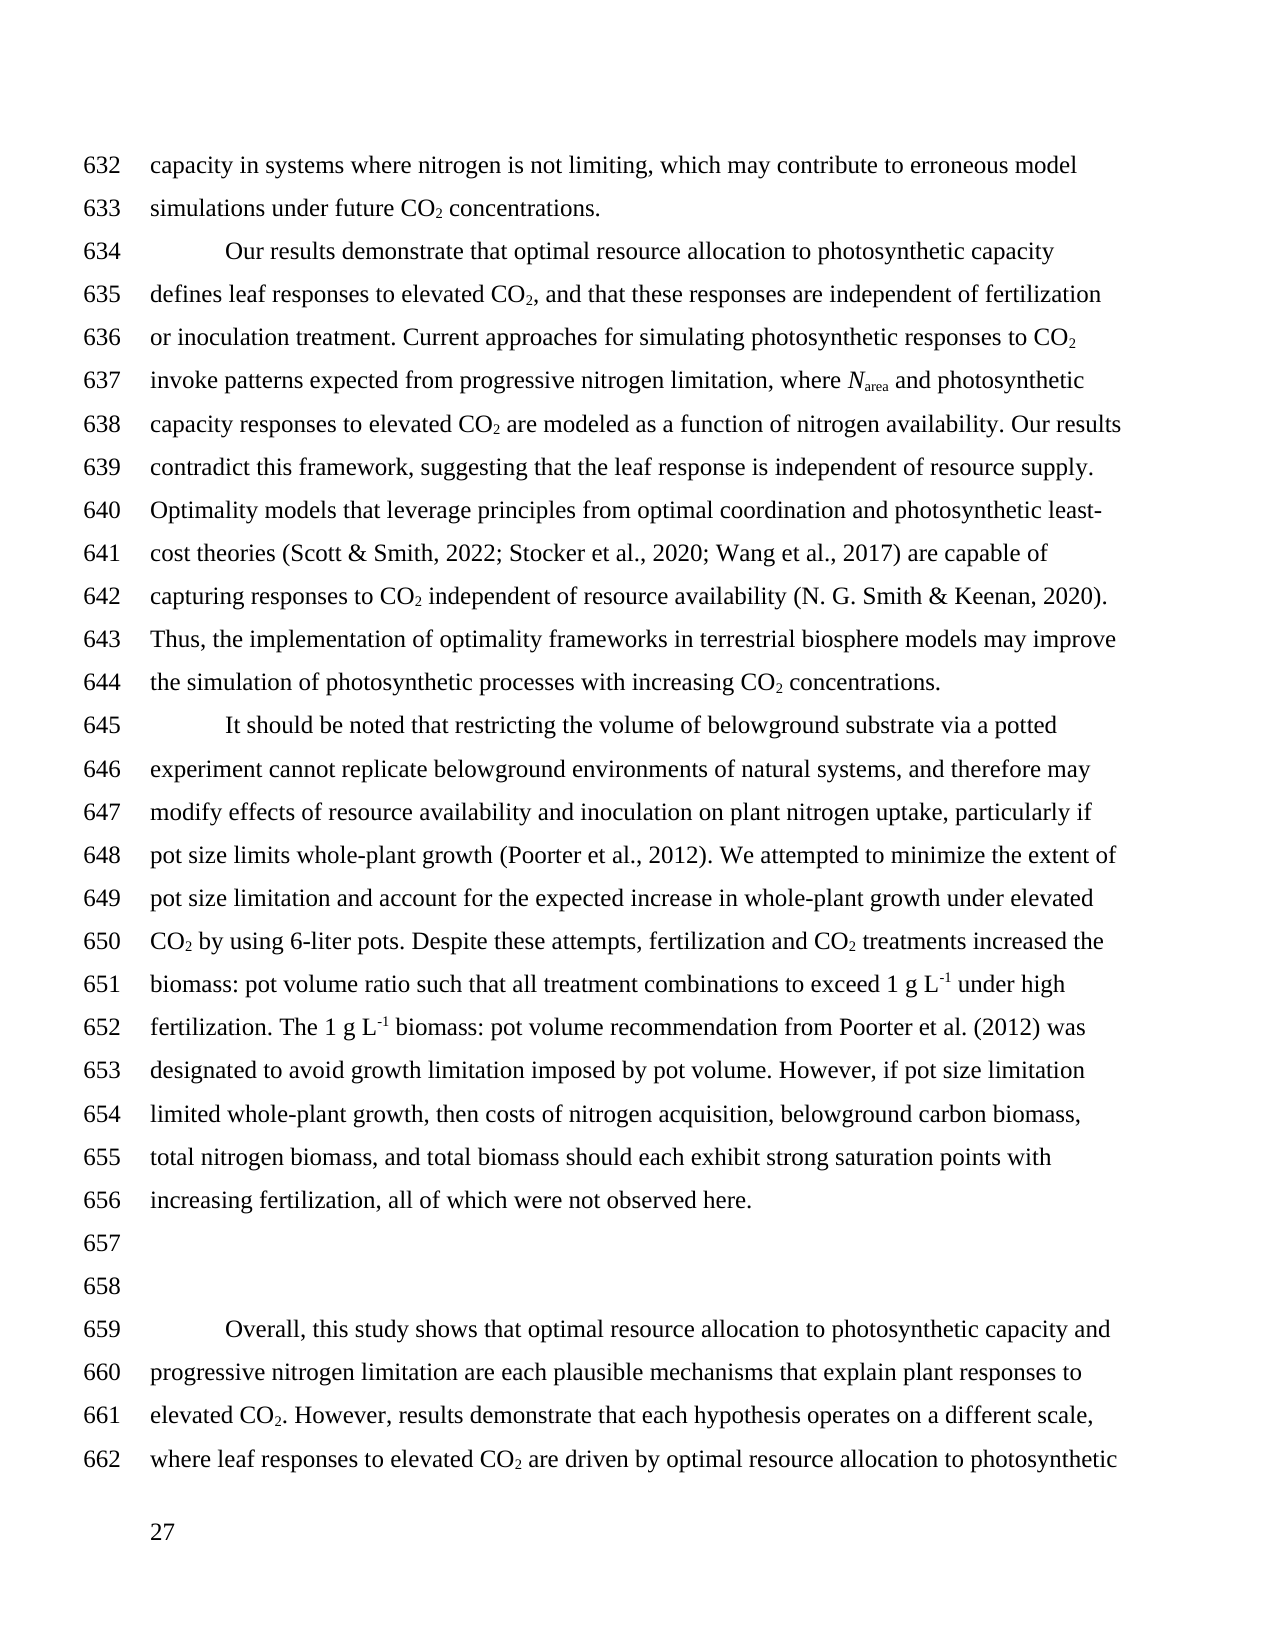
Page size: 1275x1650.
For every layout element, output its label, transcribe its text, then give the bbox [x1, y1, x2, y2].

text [150, 150, 1125, 222]
text Our results demonstrate that optimal resource allocation to photosynthetic capacity defines leaf responses to elevated CO2, and that these responses are independent of fertilization or inoculation treatment. Current approaches for simulating photosynthetic responses to CO2 invoke patterns expected from progressive nitrogen limitation, where Narea and photosynthetic capacity responses to elevated CO2 are modeled as a function of nitrogen availability. Our results contradict this framework, suggesting that the leaf response is independent of resource supply. Optimality models that leverage principles from optimal coordination and photosynthetic least-cost theories are capable of capturing responses to CO2 independent of resource availability . Thus, the implementation of optimality frameworks in terrestrial biosphere models may improve the simulation of photosynthetic processes with increasing CO2 concentrations. [150, 236, 1125, 696]
text It should be noted that restricting the volume of belowground substrate via a potted experiment cannot replicate belowground environments of natural systems, and therefore may modify effects of resource availability and inoculation on plant nitrogen uptake, particularly if pot size limits whole-plant growth . We attempted to minimize the extent of pot size limitation and account for the expected increase in whole-plant growth under elevated CO2 by using 6-liter pots. Despite these attempts, fertilization and CO2 treatments increased the biomass: pot volume ratio such that all treatment combinations to exceed 1 g L-1 under high fertilization. The 1 g L-1 biomass: pot volume recommendation from was designated to avoid growth limitation imposed by pot volume. However, if pot size limitation limited whole-plant growth, then costs of nitrogen acquisition, belowground carbon biomass, total nitrogen biomass, and total biomass should each exhibit strong saturation points with increasing fertilization, all of which were not observed here. [150, 711, 1125, 1214]
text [150, 1314, 1125, 1472]
